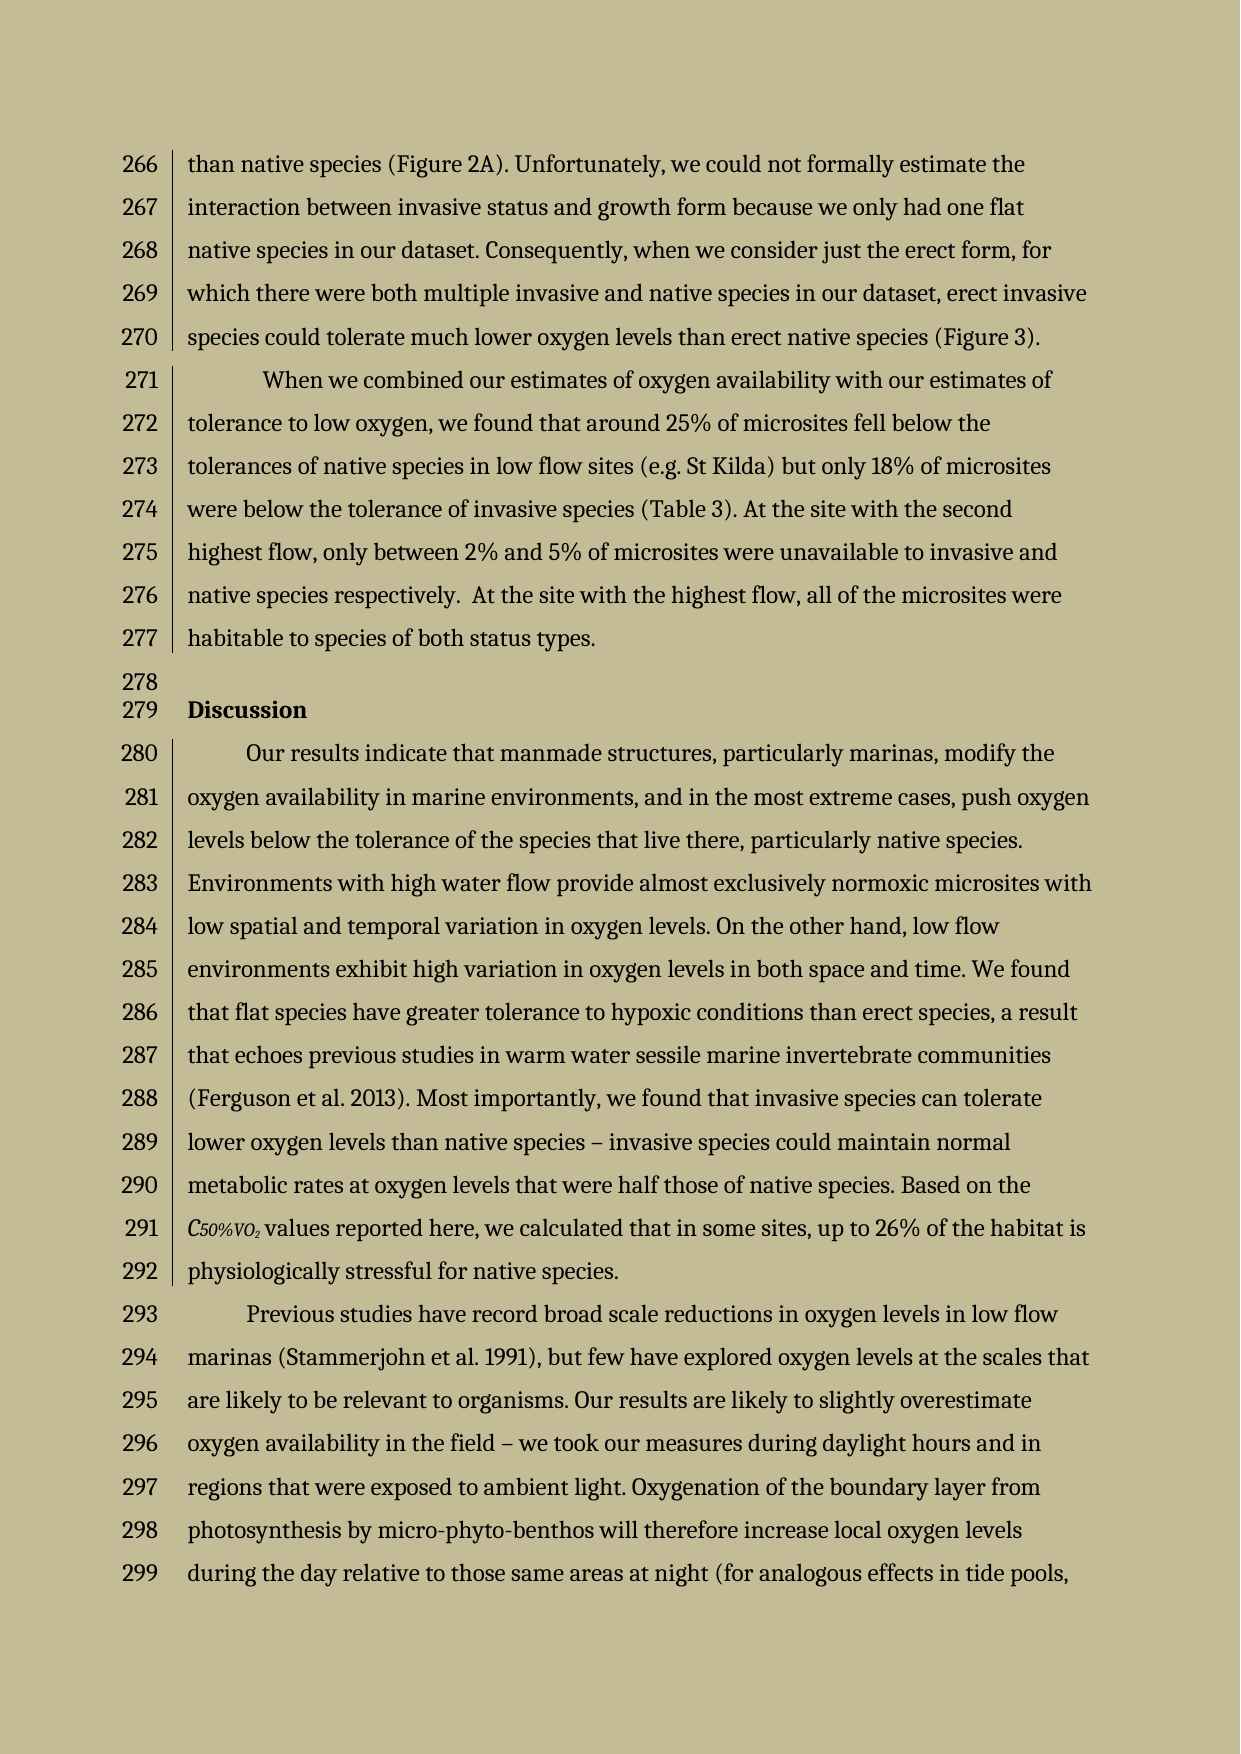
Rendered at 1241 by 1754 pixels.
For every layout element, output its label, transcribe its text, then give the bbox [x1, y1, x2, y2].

text Our results indicate that manmade structures, particularly marinas, modify the oxygen availability in marine environments, and in the most extreme cases, push oxygen levels below the tolerance of the species that live there, particularly native species. Environments with high water flow provide almost exclusively normoxic microsites with low spatial and temporal variation in oxygen levels. On the other hand, low flow environments exhibit high variation in oxygen levels in both space and time. We found that flat species have greater tolerance to hypoxic conditions than erect species, a result that echoes previous studies in warm water sessile marine invertebrate communities (Ferguson et al. 2013). Most importantly, we found that invasive species can tolerate lower oxygen levels than native species – invasive species could maintain normal metabolic rates at oxygen levels that were half those of native species. Based on the C50%VO2 values reported here, we calculated that in some sites, up to 26% of the habitat is physiologically stressful for native species. [187, 739, 1093, 1286]
text Discussion [187, 696, 1093, 725]
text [187, 1300, 1093, 1587]
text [187, 150, 1093, 351]
text When we combined our estimates of oxygen availability with our estimates of tolerance to low oxygen, we found that around 25% of microsites fell below the tolerances of native species in low flow sites (e.g. St Kilda) but only 18% of microsites were below the tolerance of invasive species (Table 3). At the site with the second highest flow, only between 2% and 5% of microsites were unavailable to invasive and native species respectively. At the site with the highest flow, all of the microsites were habitable to species of both status types. [187, 366, 1093, 653]
